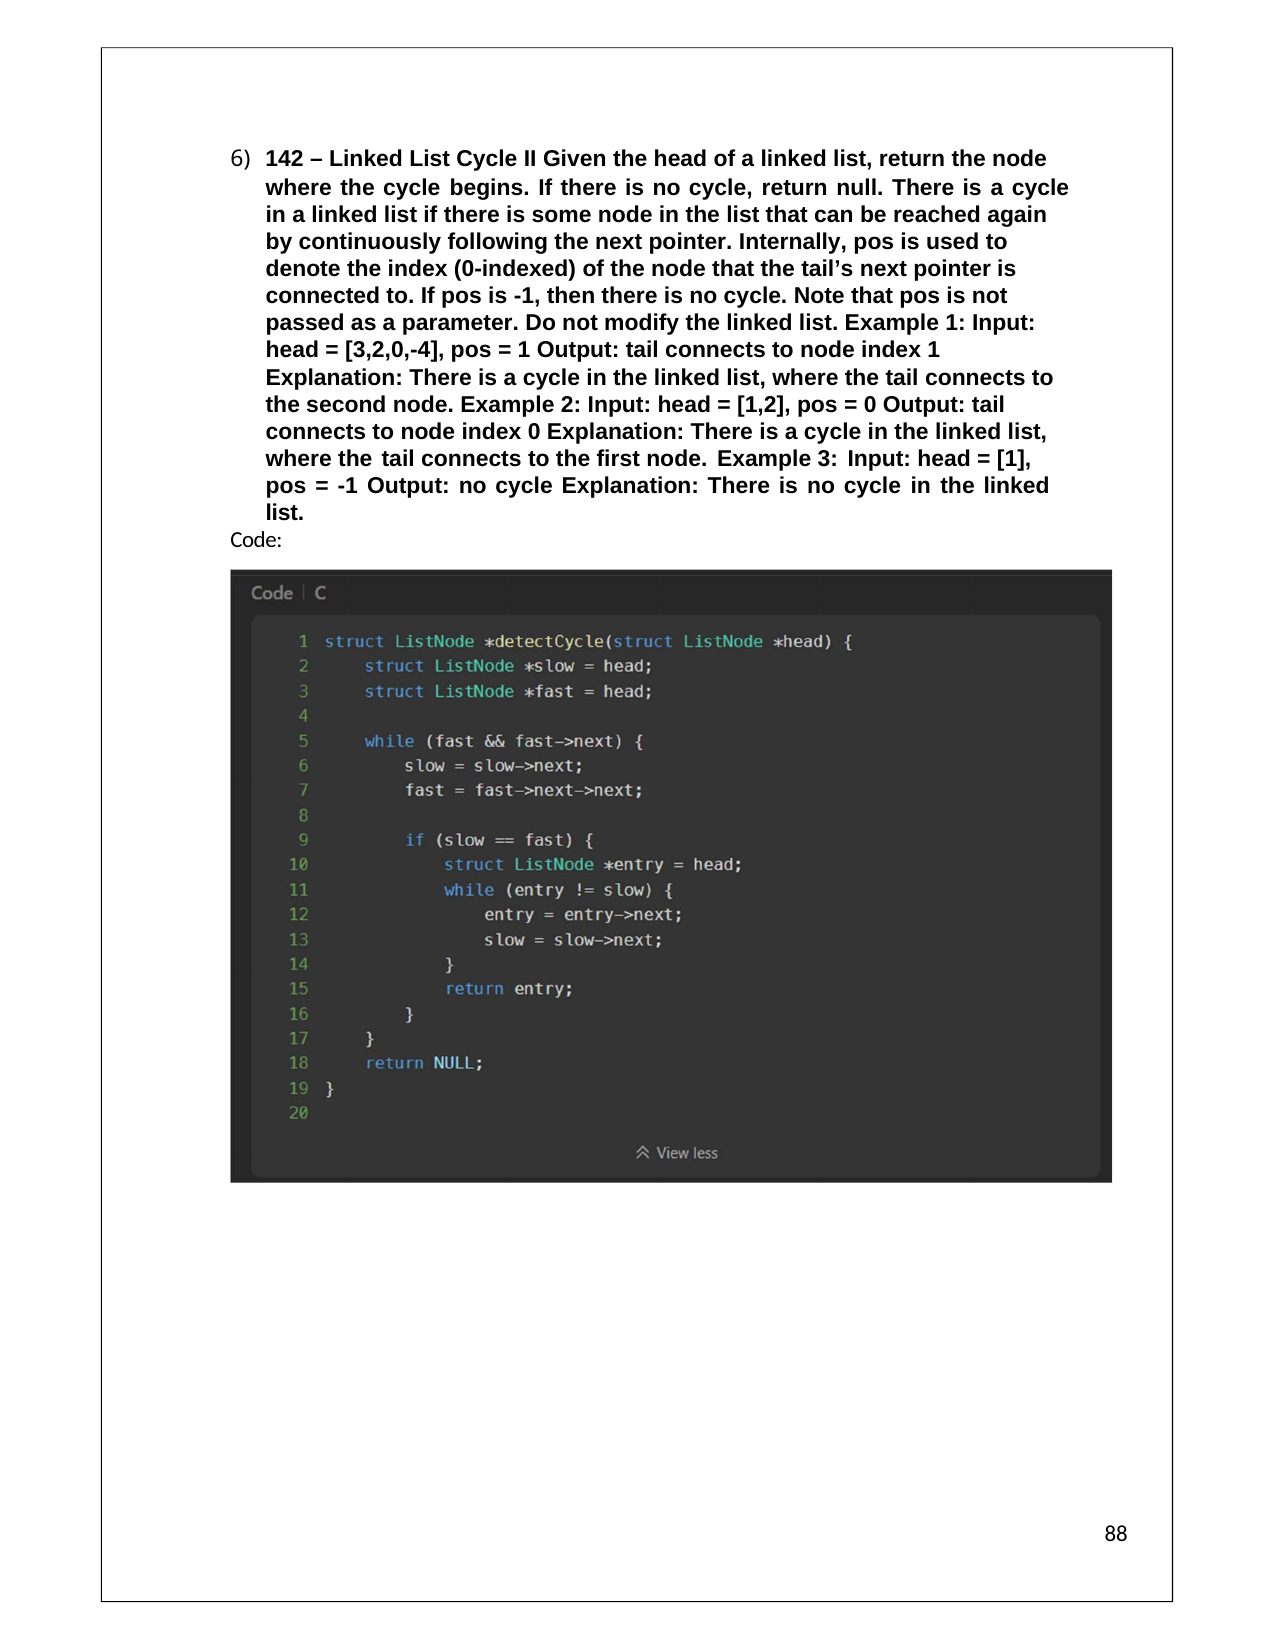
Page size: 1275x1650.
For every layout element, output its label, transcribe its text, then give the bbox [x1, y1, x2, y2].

text Code: [230, 526, 1127, 552]
list 142 – Linked List Cycle II Given the head of a linked list, return the node where the cycle begins. If there is no cycle, return null. There is a cycle in a linked list if there is some node in the list that can be reached again by continuously following the next pointer. Internally, pos is used to denote the index (0-indexed) of the node that the tail’s next pointer is connected to. If pos is -1, then there is no cycle. Note that pos is not passed as a parameter. Do not modify the linked list. Example 1: Input: head = [3,2,0,-4], pos = 1 Output: tail connects to node index 1 Explanation: There is a cycle in the linked list, where the tail connects to the second node. Example 2: Input: head = [1,2], pos = 0 Output: tail connects to node index 0 Explanation: There is a cycle in the linked list, where the tail connects to the first node. Example 3: Input: head = [1], pos = -1 Output: no cycle Explanation: There is no cycle in the linked list. [230, 142, 1074, 525]
picture [230, 569, 1113, 1183]
